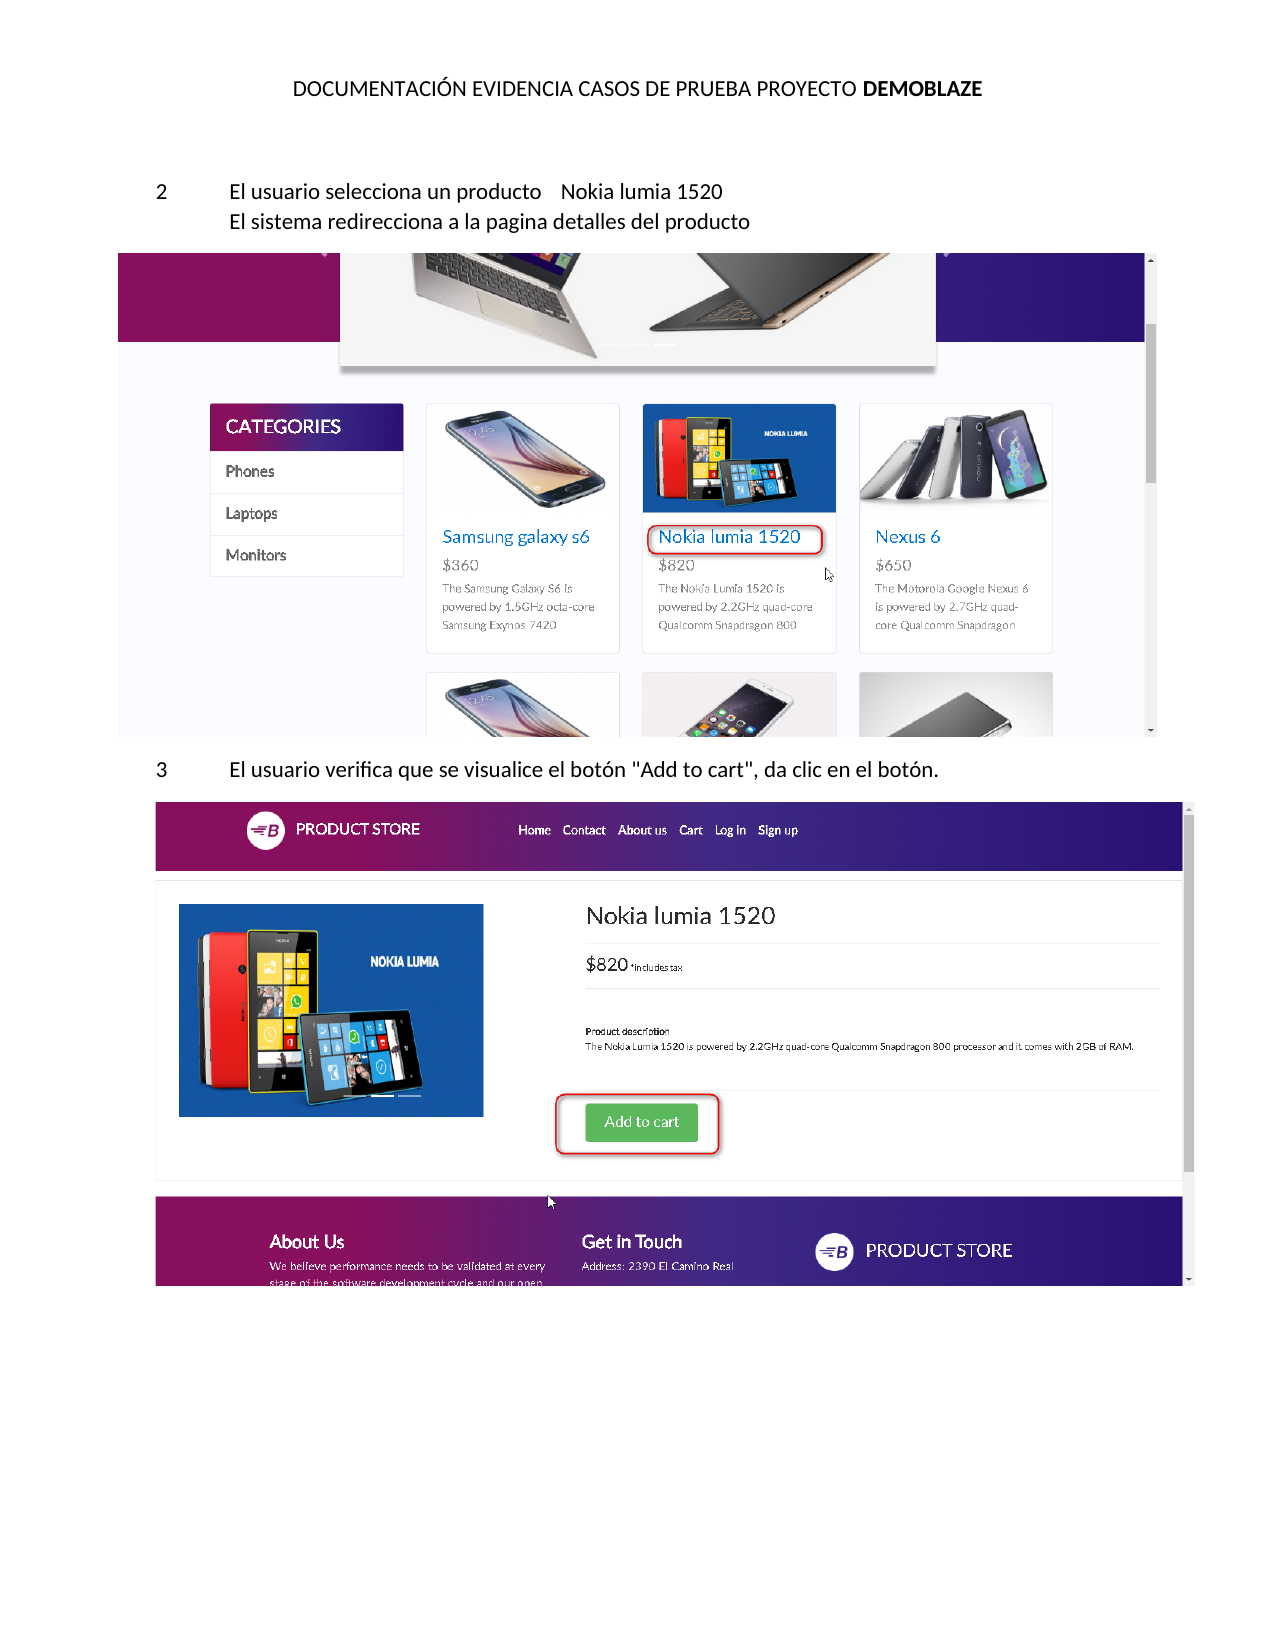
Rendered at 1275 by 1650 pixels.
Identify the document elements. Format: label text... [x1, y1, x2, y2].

picture [155, 802, 1195, 1286]
list El usuario selecciona un producto Nokia lumia 1520 [156, 177, 1157, 205]
list El usuario verifica que se visualice el botón "Add to cart", da clic en el botón. [156, 756, 1157, 783]
picture [118, 253, 1157, 737]
list El sistema redirecciona a la pagina detalles del producto [229, 207, 1157, 235]
